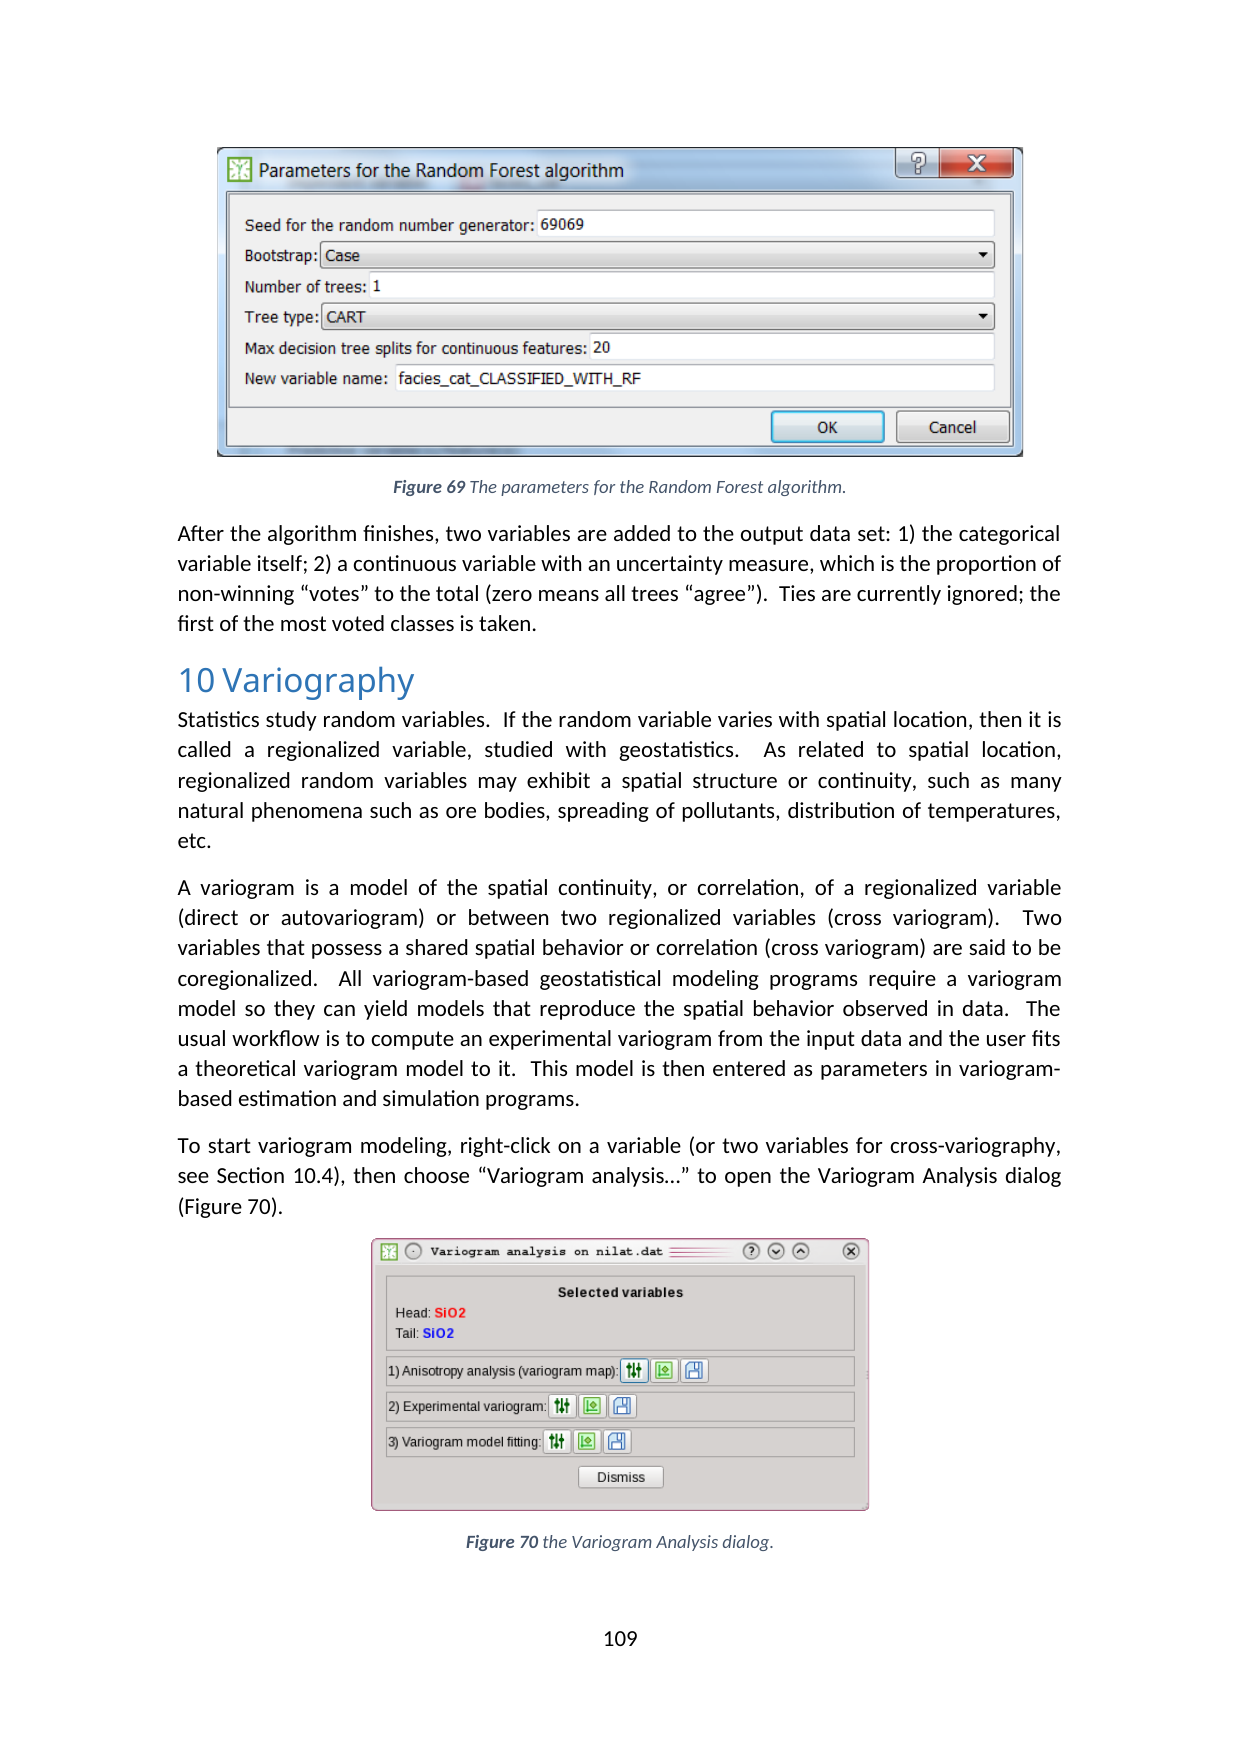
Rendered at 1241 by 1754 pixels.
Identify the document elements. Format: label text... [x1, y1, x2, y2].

subtitle Variography [177, 656, 1063, 702]
text Figure 69 The parameters for the Random Forest algorithm. [177, 475, 1063, 498]
text Statistics study random variables. If the random variable varies with spatial location, then it is called a regionalized variable, studied with geostatistics. As related to spatial location, regionalized random variables may exhibit a spatial structure or continuity, such as many natural phenomena such as ore bodies, spreading of pollutants, distribution of temperatures, etc. [177, 705, 1063, 854]
picture [217, 147, 1024, 457]
picture [371, 1238, 870, 1511]
text Figure 70 the Variogram Analysis dialog. [177, 1530, 1063, 1553]
text After the algorithm finishes, two variables are added to the output data set: 1) the categorical variable itself; 2) a continuous variable with an uncertainty measure, which is the proportion of non-winning “votes” to the total (zero means all trees “agree”). Ties are currently ignored; the first of the most voted classes is taken. [177, 519, 1063, 638]
text A variogram is a model of the spatial continuity, or correlation, of a regionalized variable (direct or autovariogram) or between two regionalized variables (cross variogram). Two variables that possess a shared spatial behavior or correlation (cross variogram) are said to be coregionalized. All variogram-based geostatistical modeling programs require a variogram model so they can yield models that reproduce the spatial behavior observed in data. The usual workflow is to compute an experimental variogram from the input data and the user fits a theoretical variogram model to it. This model is then entered as parameters in variogram-based estimation and simulation programs. [177, 873, 1063, 1113]
text To start variogram modeling, right-click on a variable (or two variables for cross-variography, see Section 10.4), then choose “Variogram analysis…” to open the Variogram Analysis dialog (Figure 70). [177, 1131, 1063, 1220]
